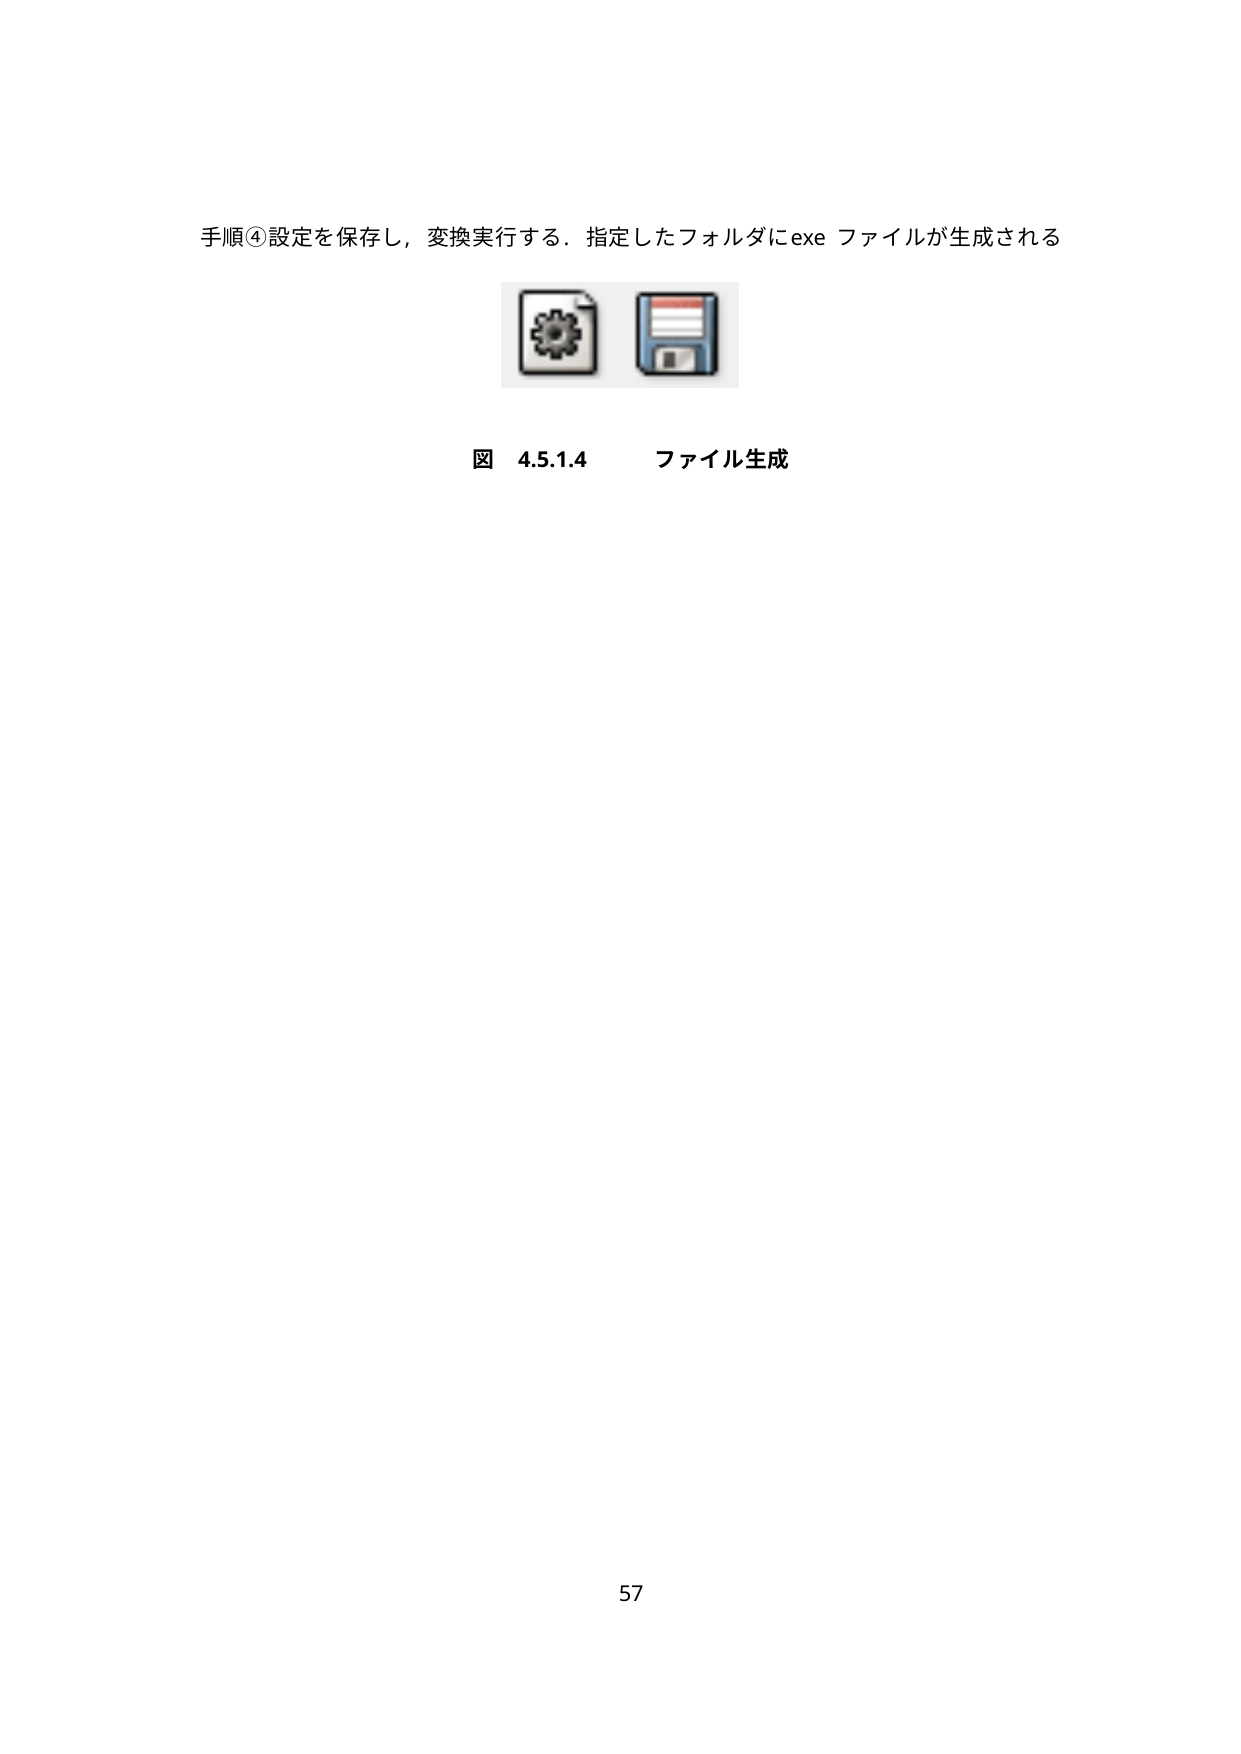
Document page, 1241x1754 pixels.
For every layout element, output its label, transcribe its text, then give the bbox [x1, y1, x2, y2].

text 手順④設定を保存し,変換実行する.指定したフォルダにexeファイルが生成される [177, 217, 1063, 254]
picture [501, 282, 739, 388]
list 図 4.5.1.4 ファイル生成 [179, 270, 1063, 476]
